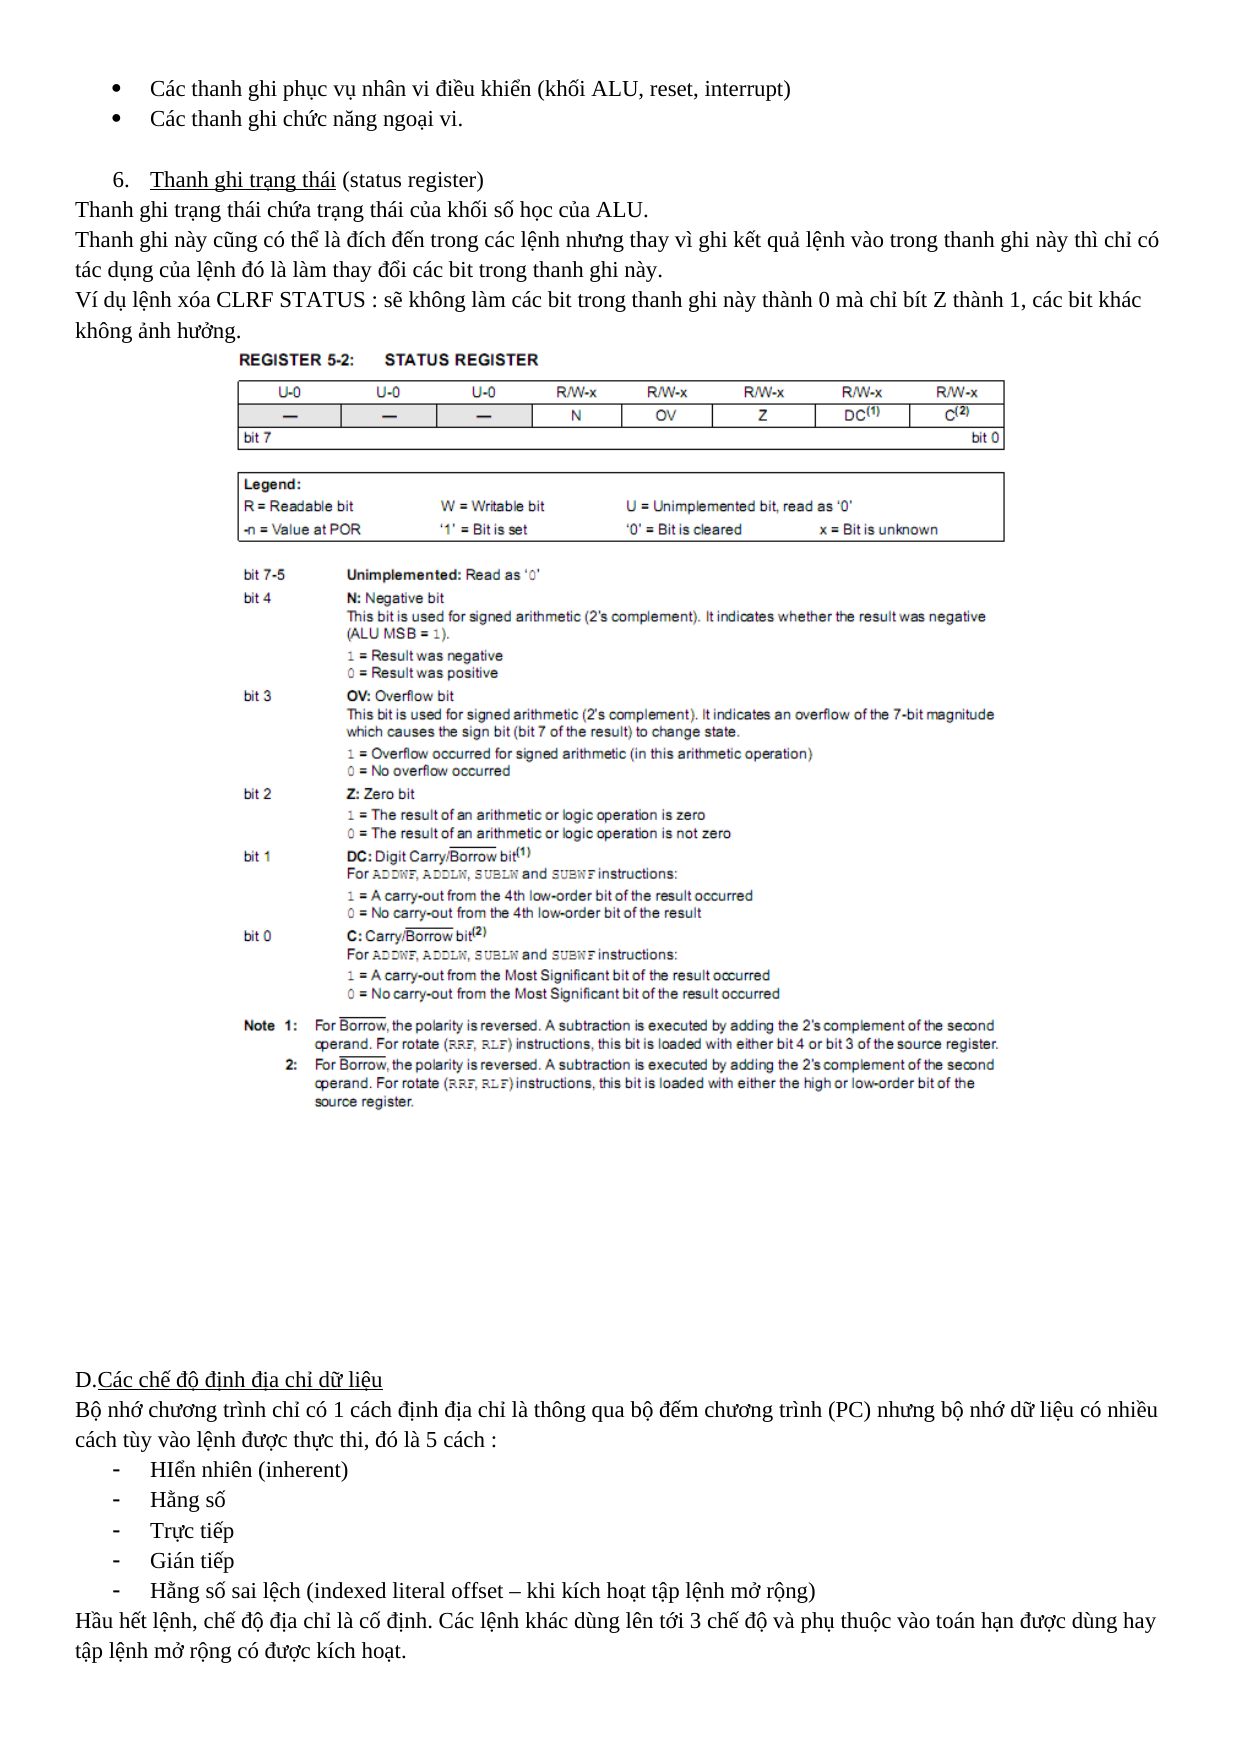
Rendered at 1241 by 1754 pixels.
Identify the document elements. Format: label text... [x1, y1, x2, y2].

text Thanh ghi trạng thái chứa trạng thái của khối số học của ALU. [75, 196, 1165, 222]
text Bộ nhớ chương trình chỉ có 1 cách định địa chỉ là thông qua bộ đếm chương trình (PC) nhưng bộ nhớ dữ liệu có nhiều cách tùy vào lệnh được thực thi, đó là 5 cách : [75, 1396, 1165, 1452]
text D.Các chế độ định địa chỉ dữ liệu [75, 1366, 1165, 1392]
list Các thanh ghi phục vụ nhân vi điều khiển (khối ALU, reset, interrupt) [112, 75, 1165, 101]
list Các thanh ghi chức năng ngoại vi. [112, 105, 1165, 132]
list HIển nhiên (inherent) [112, 1456, 1165, 1483]
picture [234, 346, 1006, 1120]
list Thanh ghi trạng thái (status register) [112, 166, 1165, 192]
list Trực tiếp [112, 1517, 1165, 1543]
list Hằng số [112, 1486, 1165, 1513]
list Gián tiếp [112, 1547, 1165, 1573]
text Thanh ghi này cũng có thể là đích đến trong các lệnh nhưng thay vì ghi kết quả lệnh vào trong thanh ghi này thì chỉ có tác dụng của lệnh đó là làm thay đổi các bit trong thanh ghi này. [75, 226, 1165, 283]
text Hầu hết lệnh, chế độ địa chỉ là cố định. Các lệnh khác dùng lên tới 3 chế độ và phụ thuộc vào toán hạn được dùng hay tập lệnh mở rộng có được kích hoạt. [75, 1607, 1165, 1664]
list Hằng số sai lệch (indexed literal offset – khi kích hoạt tập lệnh mở rộng) [112, 1577, 1165, 1603]
text Ví dụ lệnh xóa CLRF STATUS : sẽ không làm các bit trong thanh ghi này thành 0 mà chỉ bít Z thành 1, các bit khác không ảnh hưởng. [75, 286, 1165, 343]
